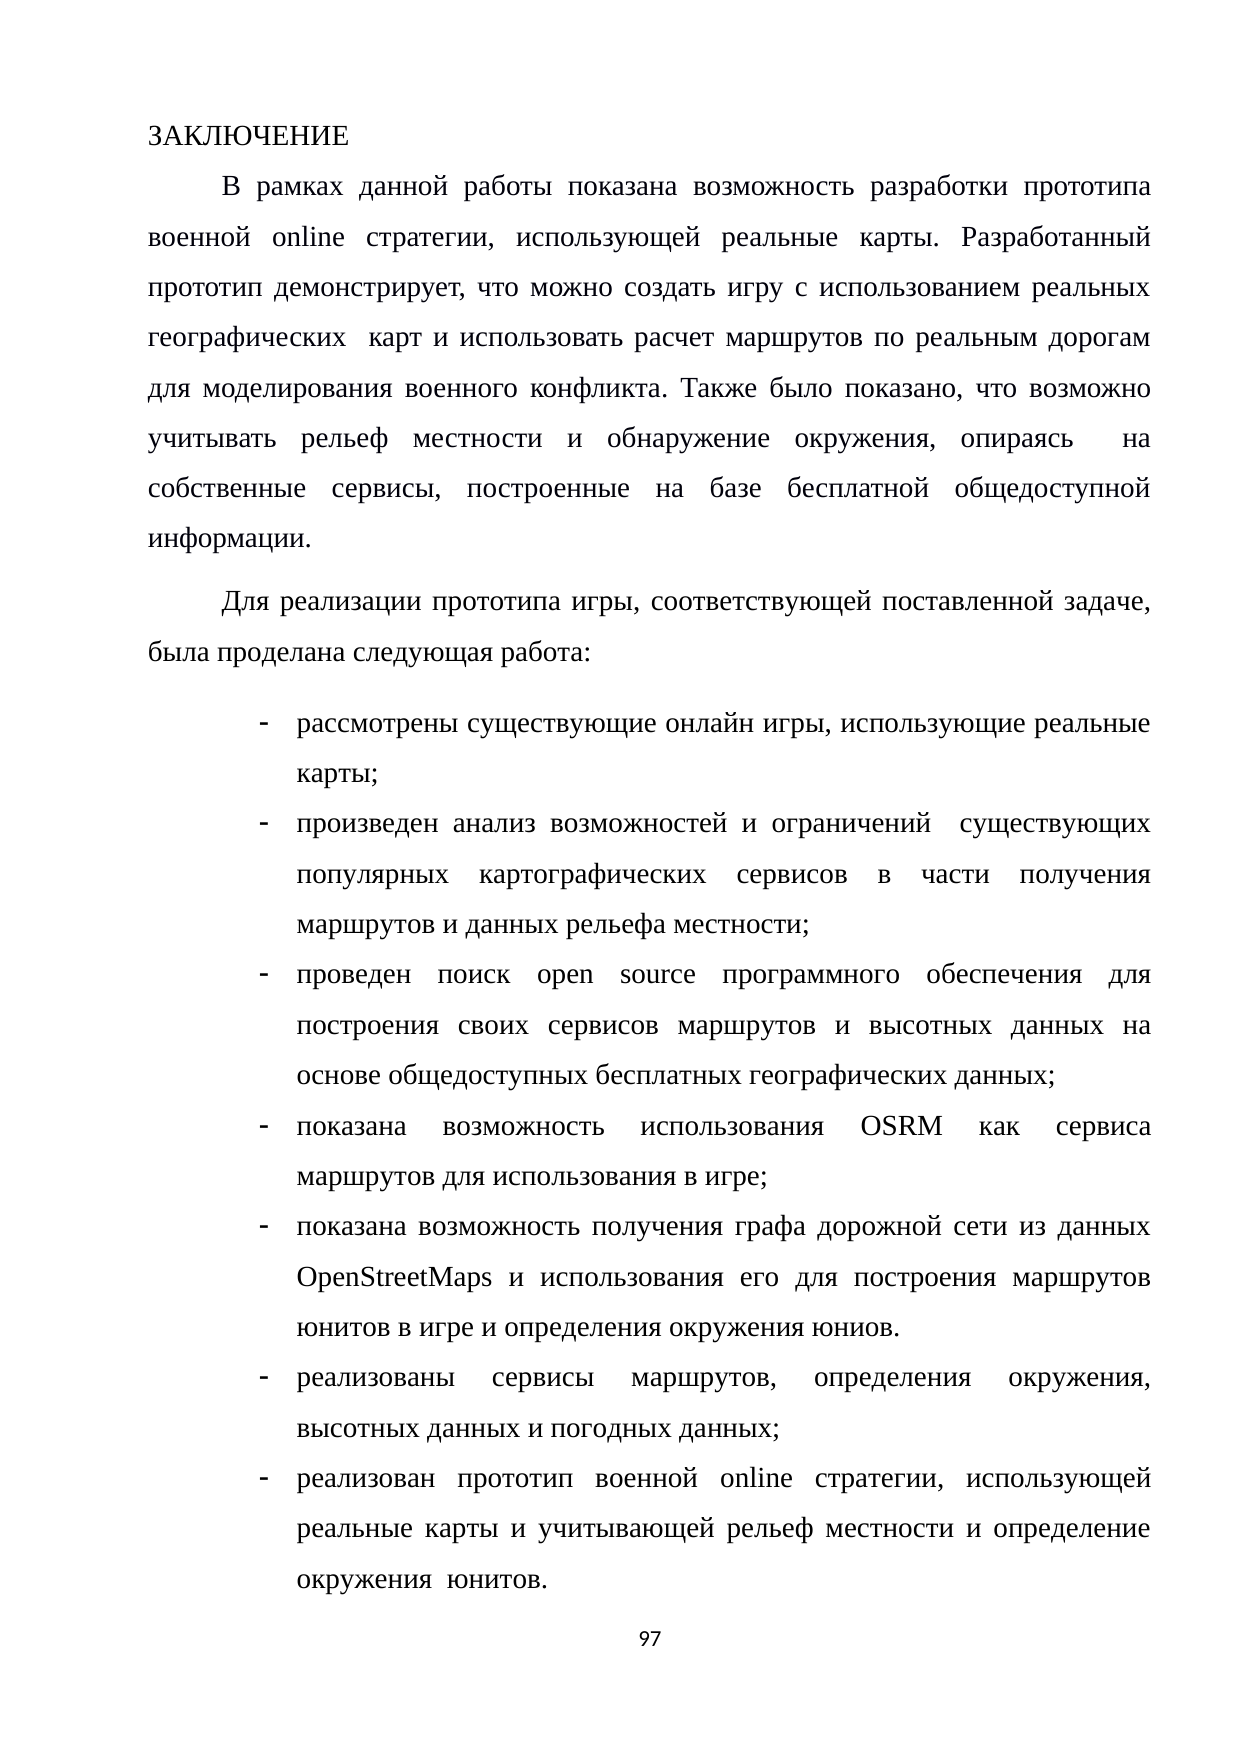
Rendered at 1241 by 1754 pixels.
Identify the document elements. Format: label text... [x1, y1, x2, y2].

list рассмотрены существующие онлайн игры, использующие реальные карты; [259, 705, 1152, 789]
text Для реализации прототипа игры, соответствующей поставленной задаче, была проделана следующая работа: [148, 583, 1152, 667]
list проведен поиск open source программного обеспечения для построения своих сервисов маршрутов и высотных данных на основе общедоступных бесплатных географических данных; [259, 957, 1152, 1091]
list реализованы сервисы маршрутов, определения окружения, высотных данных и погодных данных; [259, 1359, 1152, 1443]
list показана возможность использования OSRM как сервиса маршрутов для использования в игре; [259, 1108, 1152, 1192]
list произведен анализ возможностей и ограничений существующих популярных картографических сервисов в части получения маршрутов и данных рельефа местности; [259, 806, 1152, 940]
list реализован прототип военной online стратегии, использующей реальные карты и учитывающей рельеф местности и определение окружения юнитов. [259, 1460, 1152, 1594]
text В рамках данной работы показана возможность разработки прототипа военной online стратегии, использующей реальные карты. Разработанный прототип демонстрирует, что можно создать игру с использованием реальных географических карт и использовать расчет маршрутов по реальным дорогам для моделирования военного конфликта. Также было показано, что возможно учитывать рельеф местности и обнаружение окружения, опираясь на собственные сервисы, построенные на базе бесплатной общедоступной информации. [148, 168, 1152, 554]
list показана возможность получения графа дорожной сети из данных OpenStreetMaps и использования его для построения маршрутов юнитов в игре и определения окружения юниов. [259, 1208, 1152, 1343]
text ЗАКЛЮЧЕНИЕ [148, 118, 1152, 152]
